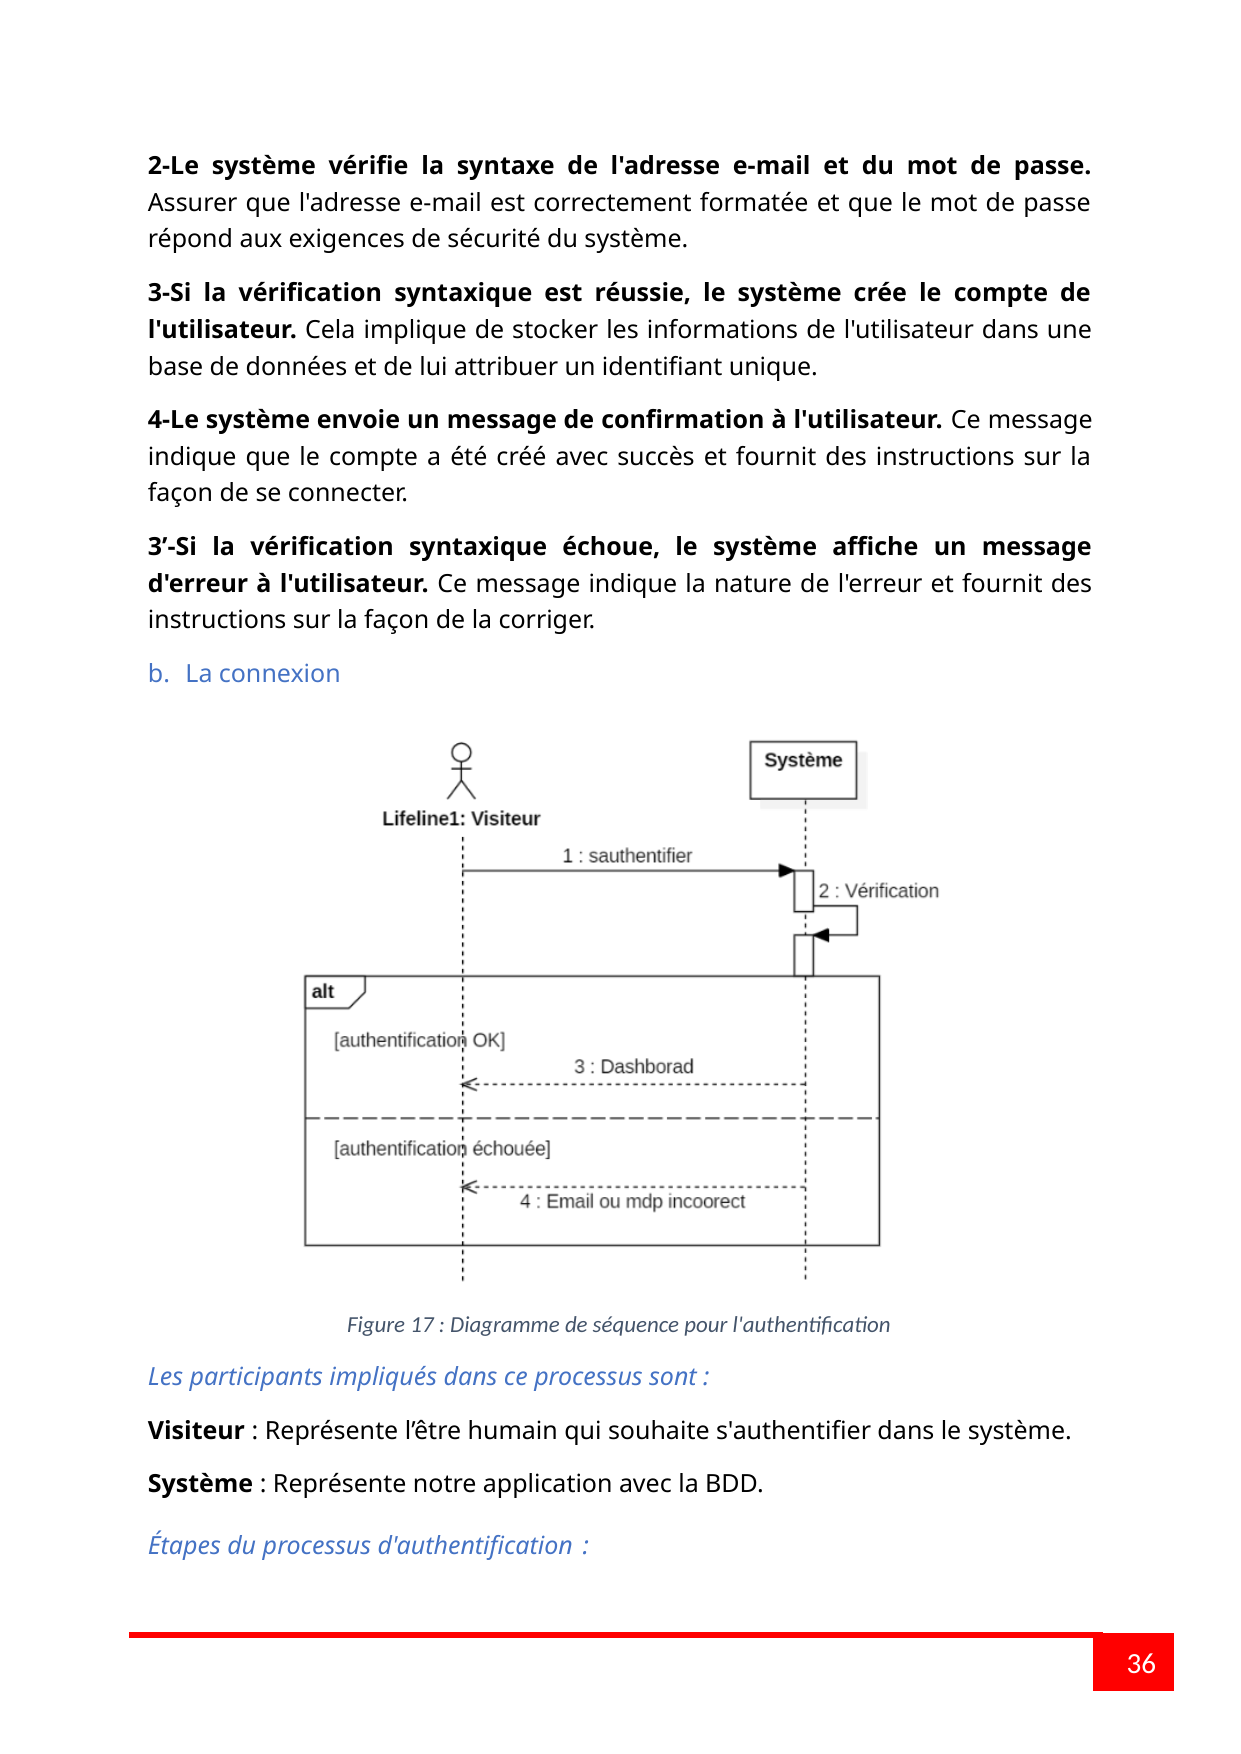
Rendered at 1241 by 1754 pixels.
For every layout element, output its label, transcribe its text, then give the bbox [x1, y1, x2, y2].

text Figure 17 : Diagramme de séquence pour l'authentification [148, 1310, 1093, 1338]
text Étapes du processus d'authentification : [148, 1527, 1093, 1562]
text Les participants impliqués dans ce processus sont : [148, 1359, 1093, 1393]
text 2-Le système vérifie la syntaxe de l'adresse e-mail et du mot de passe. Assurer que l'adresse e-mail est correctement formatée et que le mot de passe répond aux exigences de sécurité du système. [148, 148, 1093, 255]
text 3-Si la vérification syntaxique est réussie, le système crée le compte de l'utilisateur. Cela implique de stocker les informations de l'utilisateur dans une base de données et de lui attribuer un identifiant unique. [148, 274, 1093, 382]
picture [288, 708, 953, 1291]
text Système : Représente notre application avec la BDD. [148, 1466, 1093, 1500]
text 4-Le système envoie un message de confirmation à l'utilisateur. Ce message indique que le compte a été créé avec succès et fournit des instructions sur la façon de se connecter. [148, 402, 1093, 509]
list La connexion [148, 656, 1093, 689]
text Visiteur : Représente l’être humain qui souhaite s'authentifier dans le système. [148, 1412, 1093, 1446]
text 3’-Si la vérification syntaxique échoue, le système affiche un message d'erreur à l'utilisateur. Ce message indique la nature de l'erreur et fournit des instructions sur la façon de la corriger. [148, 528, 1093, 636]
